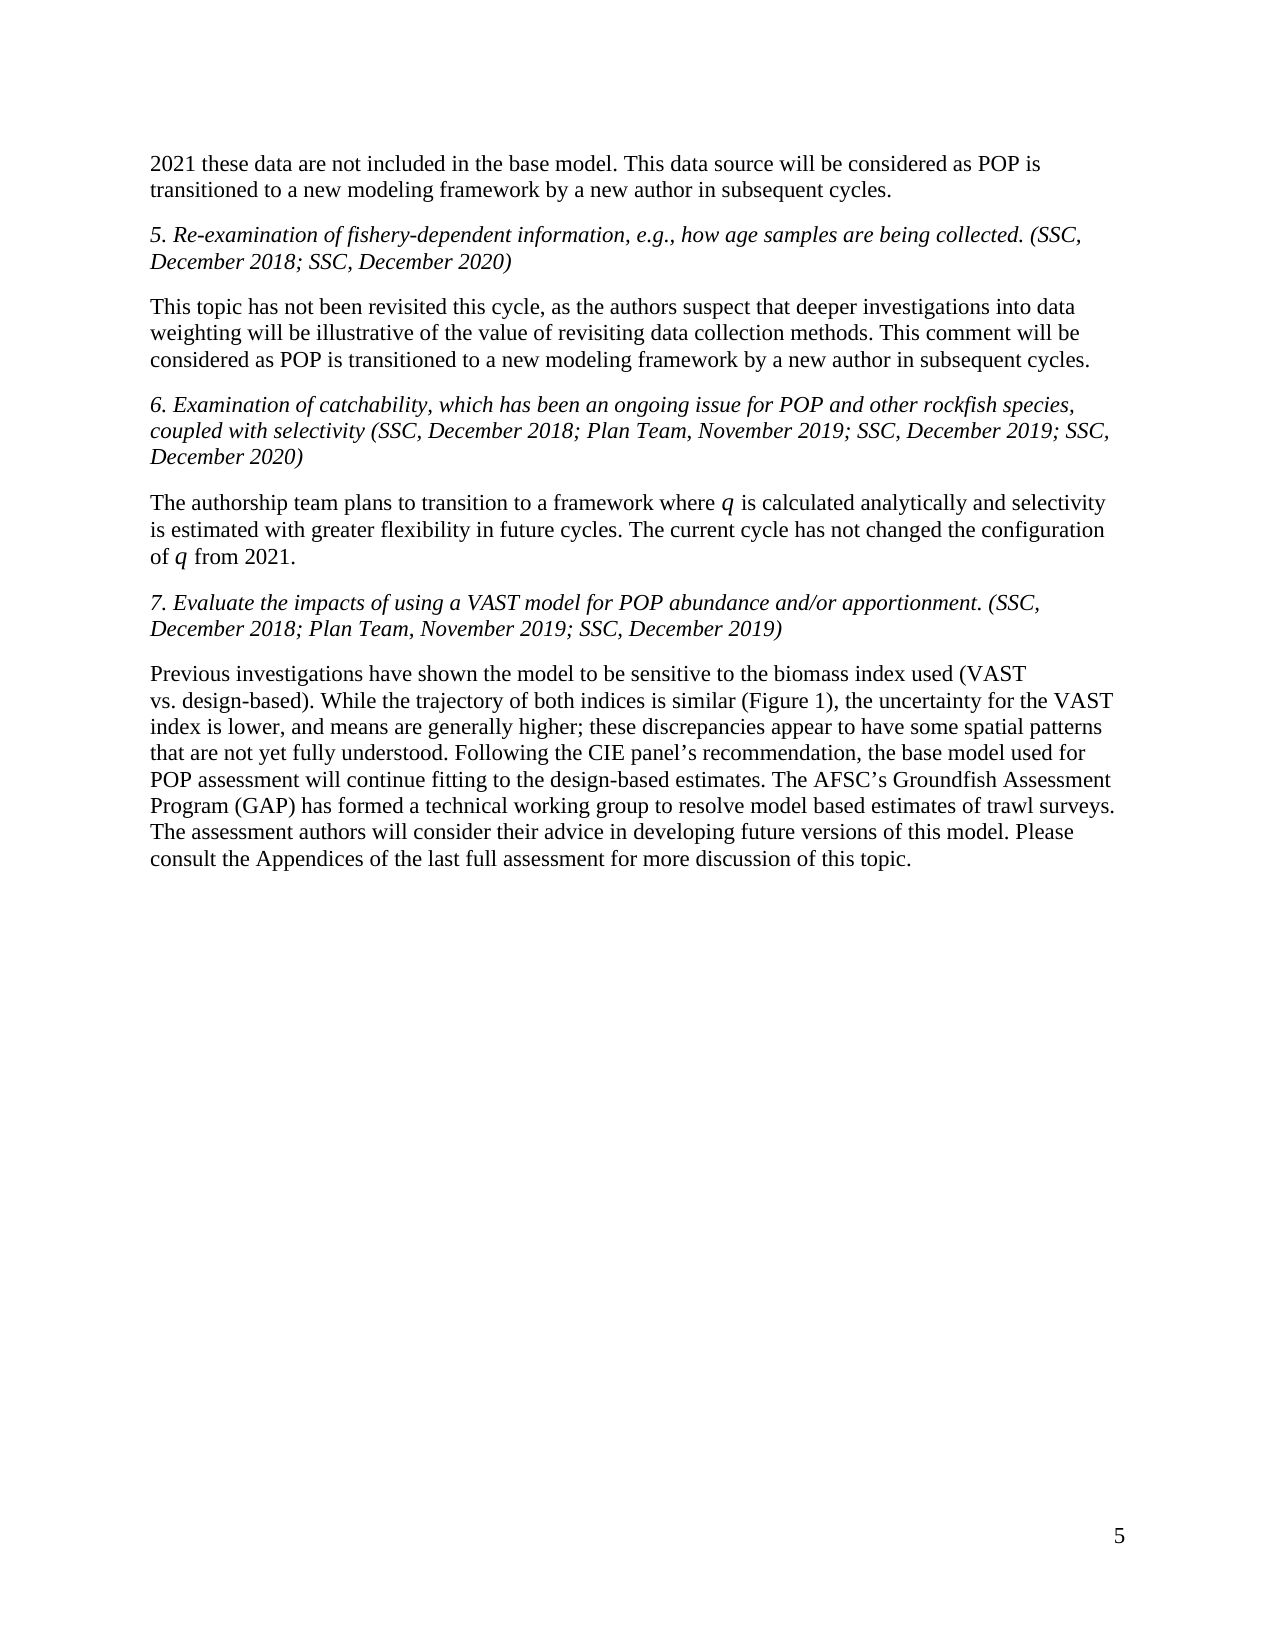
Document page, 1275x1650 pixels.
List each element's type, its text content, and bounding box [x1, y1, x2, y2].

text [150, 150, 1125, 203]
text The authorship team plans to transition to a framework where is calculated analytically and selectivity is estimated with greater flexibility in future cycles. The current cycle has not changed the configuration of from 2021. [150, 488, 1125, 570]
text 5. Re-examination of fishery-dependent information, e.g., how age samples are being collected. (SSC, December 2018; SSC, December 2020) [150, 221, 1125, 274]
text 7. Evaluate the impacts of using a VAST model for POP abundance and/or apportionment. (SSC, December 2018; Plan Team, November 2019; SSC, December 2019) [150, 589, 1125, 642]
text This topic has not been revisited this cycle, as the authors suspect that deeper investigations into data weighting will be illustrative of the value of revisiting data collection methods. This comment will be considered as POP is transitioned to a new modeling framework by a new author in subsequent cycles. [150, 293, 1125, 372]
text 6. Examination of catchability, which has been an ongoing issue for POP and other rockfish species, coupled with selectivity (SSC, December 2018; Plan Team, November 2019; SSC, December 2019; SSC, December 2020) [150, 391, 1125, 470]
text Previous investigations have shown the model to be sensitive to the biomass index used (VAST vs. design-based). While the trajectory of both indices is similar (Figure 1), the uncertainty for the VAST index is lower, and means are generally higher; these discrepancies appear to have some spatial patterns that are not yet fully understood. Following the CIE panel’s recommendation, the base model used for POP assessment will continue fitting to the design-based estimates. The AFSC’s Groundfish Assessment Program (GAP) has formed a technical working group to resolve model based estimates of trawl surveys. The assessment authors will consider their advice in developing future versions of this model. Please consult the Appendices of the last full assessment for more discussion of this topic. [150, 660, 1125, 871]
